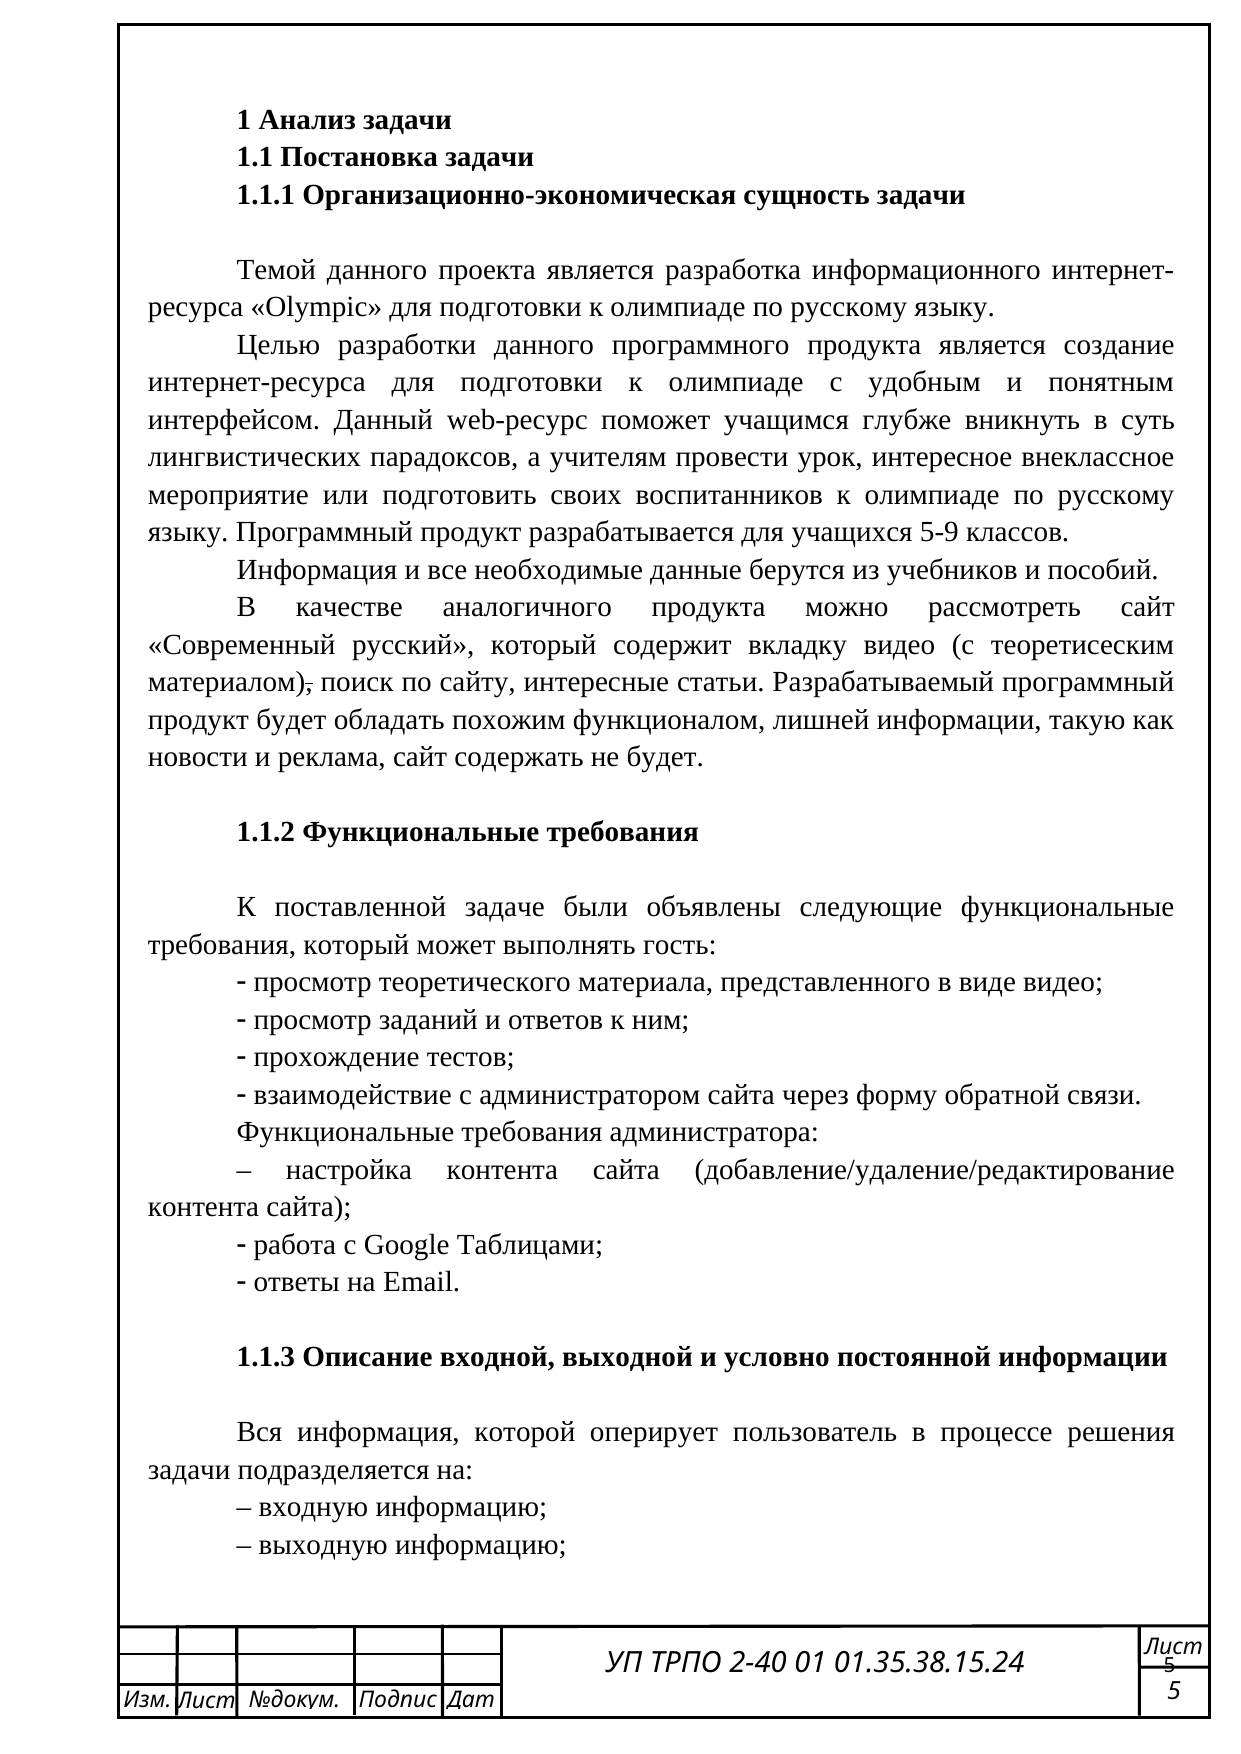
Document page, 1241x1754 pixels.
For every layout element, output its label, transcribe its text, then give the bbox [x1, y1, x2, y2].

text просмотр заданий и ответов к ним; [148, 999, 1175, 1037]
text – входную информацию; [148, 1487, 1175, 1524]
text В качестве аналогичного продукта можно рассмотреть сайт «Современный русский», который содержит вкладку видео (с теоретисеским материалом), поиск по сайту, интересные статьи. Разрабатываемый программный продукт будет обладать похожим функционалом, лишней информации, такую как новости и реклама, сайт содержать не будет. [148, 587, 1175, 774]
text прохождение тестов; [148, 1037, 1175, 1074]
text 1.1.3 Описание входной, выходной и условно постоянной информации [148, 1337, 1175, 1374]
text ответы на Email. [148, 1262, 1175, 1299]
text – настройка контента сайта (добавление/удаление/редактирование контента сайта); [148, 1149, 1175, 1224]
text Вся информация, которой оперирует пользователь в процессе решения задачи подразделяется на: [148, 1412, 1175, 1487]
text Темой данного проекта является разработка информационного интернет-ресурса «Olympic» для подготовки к олимпиаде по русскому языку. [148, 249, 1175, 324]
text К поставленной задаче были объявлены следующие функциональные требования, который может выполнять гость: [148, 887, 1175, 962]
text 1.1.2 Функциональные требования [148, 812, 1175, 849]
text взаимодействие с администратором сайта через форму обратной связи. [148, 1074, 1175, 1112]
text 1.1.1 Организационно-экономическая сущность задачи [148, 174, 1175, 212]
text – выходную информацию; [148, 1524, 1175, 1562]
text Функциональные требования администратора: [148, 1112, 1175, 1149]
text Целью разработки данного программного продукта является создание интернет-ресурса для подготовки к олимпиаде с удобным и понятным интерфейсом. Данный web-ресурс поможет учащимся глубже вникнуть в суть лингвистических парадоксов, а учителям провести урок, интересное внеклассное мероприятие или подготовить своих воспитанников к олимпиаде по русскому языку. Программный продукт разрабатывается для учащихся 5-9 классов. [148, 324, 1175, 549]
text просмотр теоретического материала, представленного в виде видео; [148, 962, 1175, 999]
text 1 Анализ задачи [148, 99, 1175, 137]
text работа с Google Таблицами; [148, 1224, 1175, 1262]
text Информация и все необходимые данные берутся из учебников и пособий. [148, 549, 1175, 587]
text 1.1 Постановка задачи [148, 137, 1175, 174]
